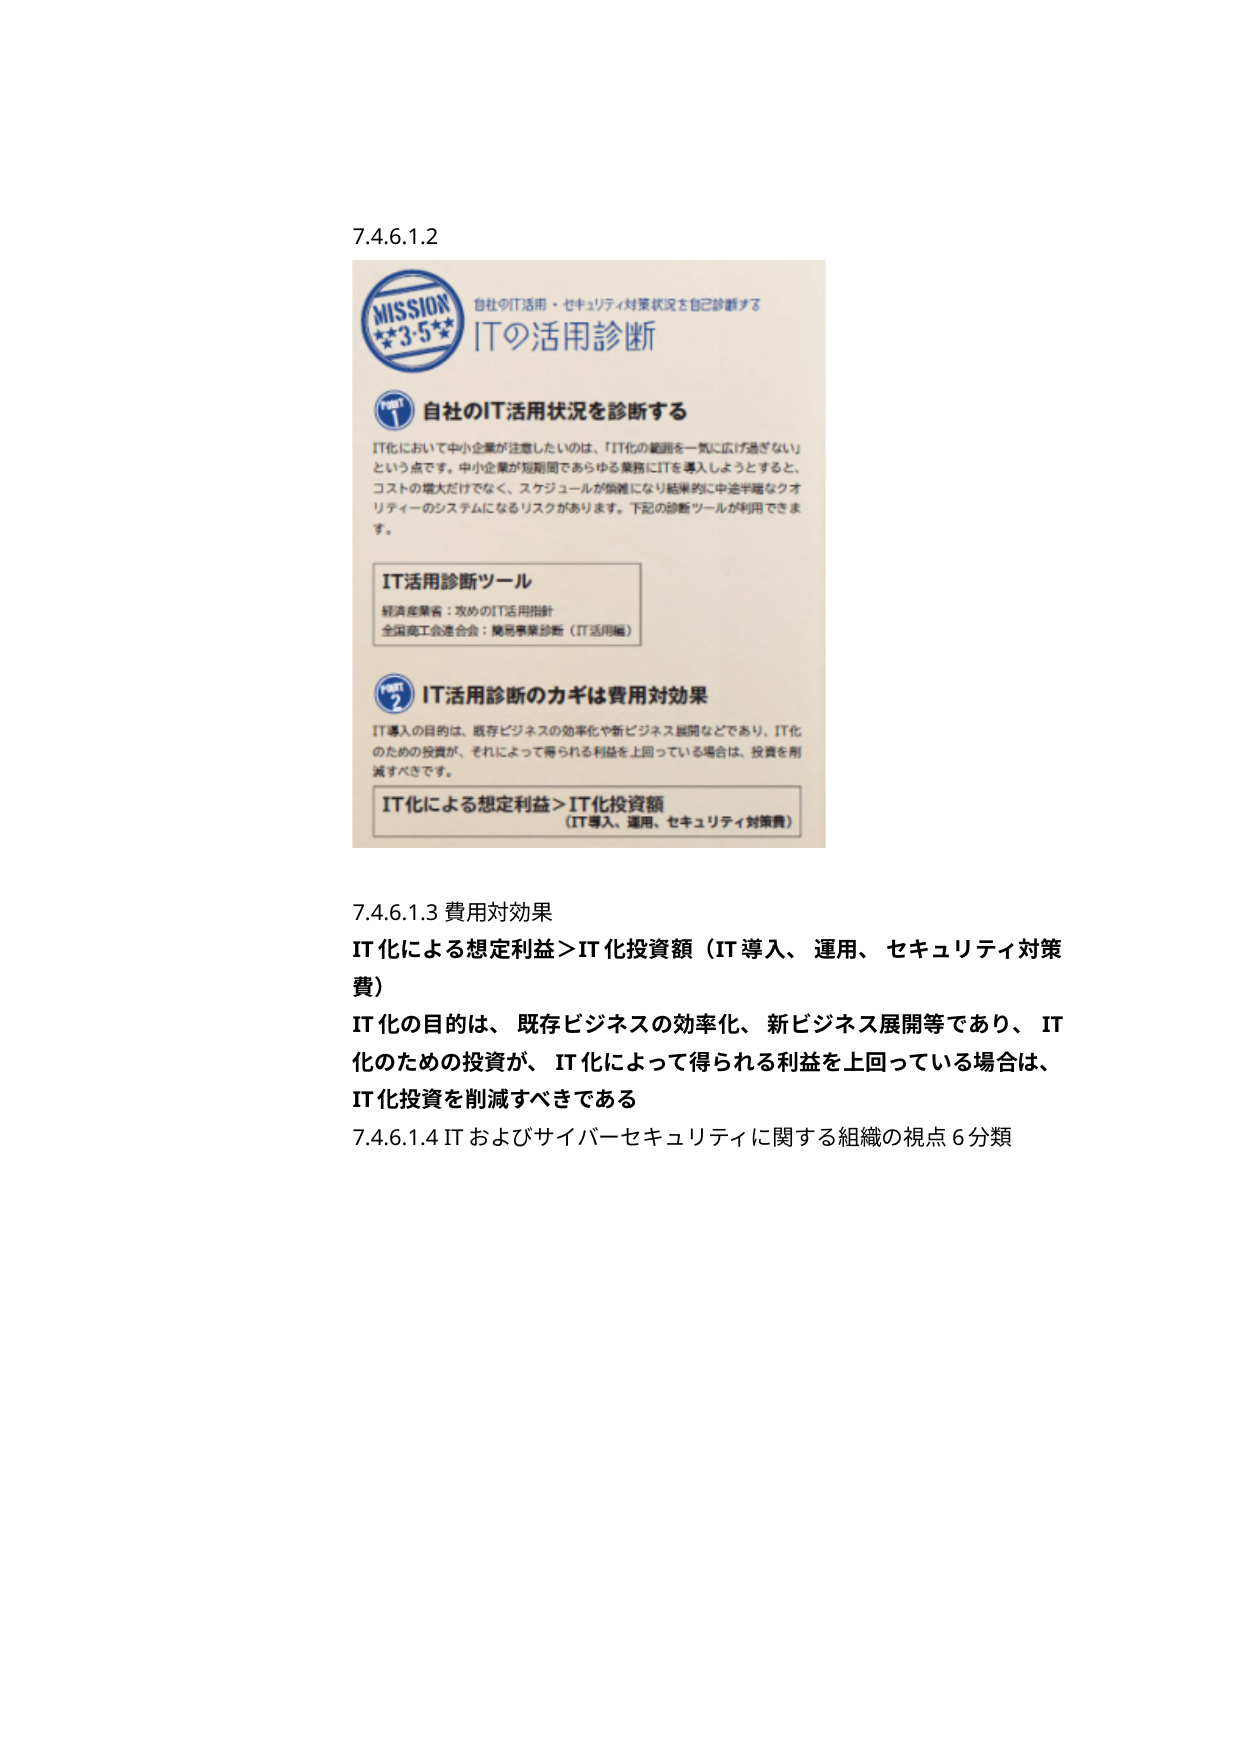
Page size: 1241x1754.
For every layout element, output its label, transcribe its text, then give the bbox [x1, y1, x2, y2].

text IT化の目的は、 既存ビジネスの効率化、 新ビジネス展開等であり、 IT化のための投資が、 IT化によって得られる利益を上回っている場合は、 IT化投資を削減すべきである [352, 1004, 1063, 1117]
text ITおよびサイバーセキュリティに関する組織の視点6分類 [352, 1117, 1063, 1154]
picture [352, 260, 826, 848]
text IT化による想定利益＞IT化投資額（IT導入、 運用、 セキュリティ対策費） [352, 929, 1063, 1004]
text 費用対効果 [352, 892, 1063, 929]
